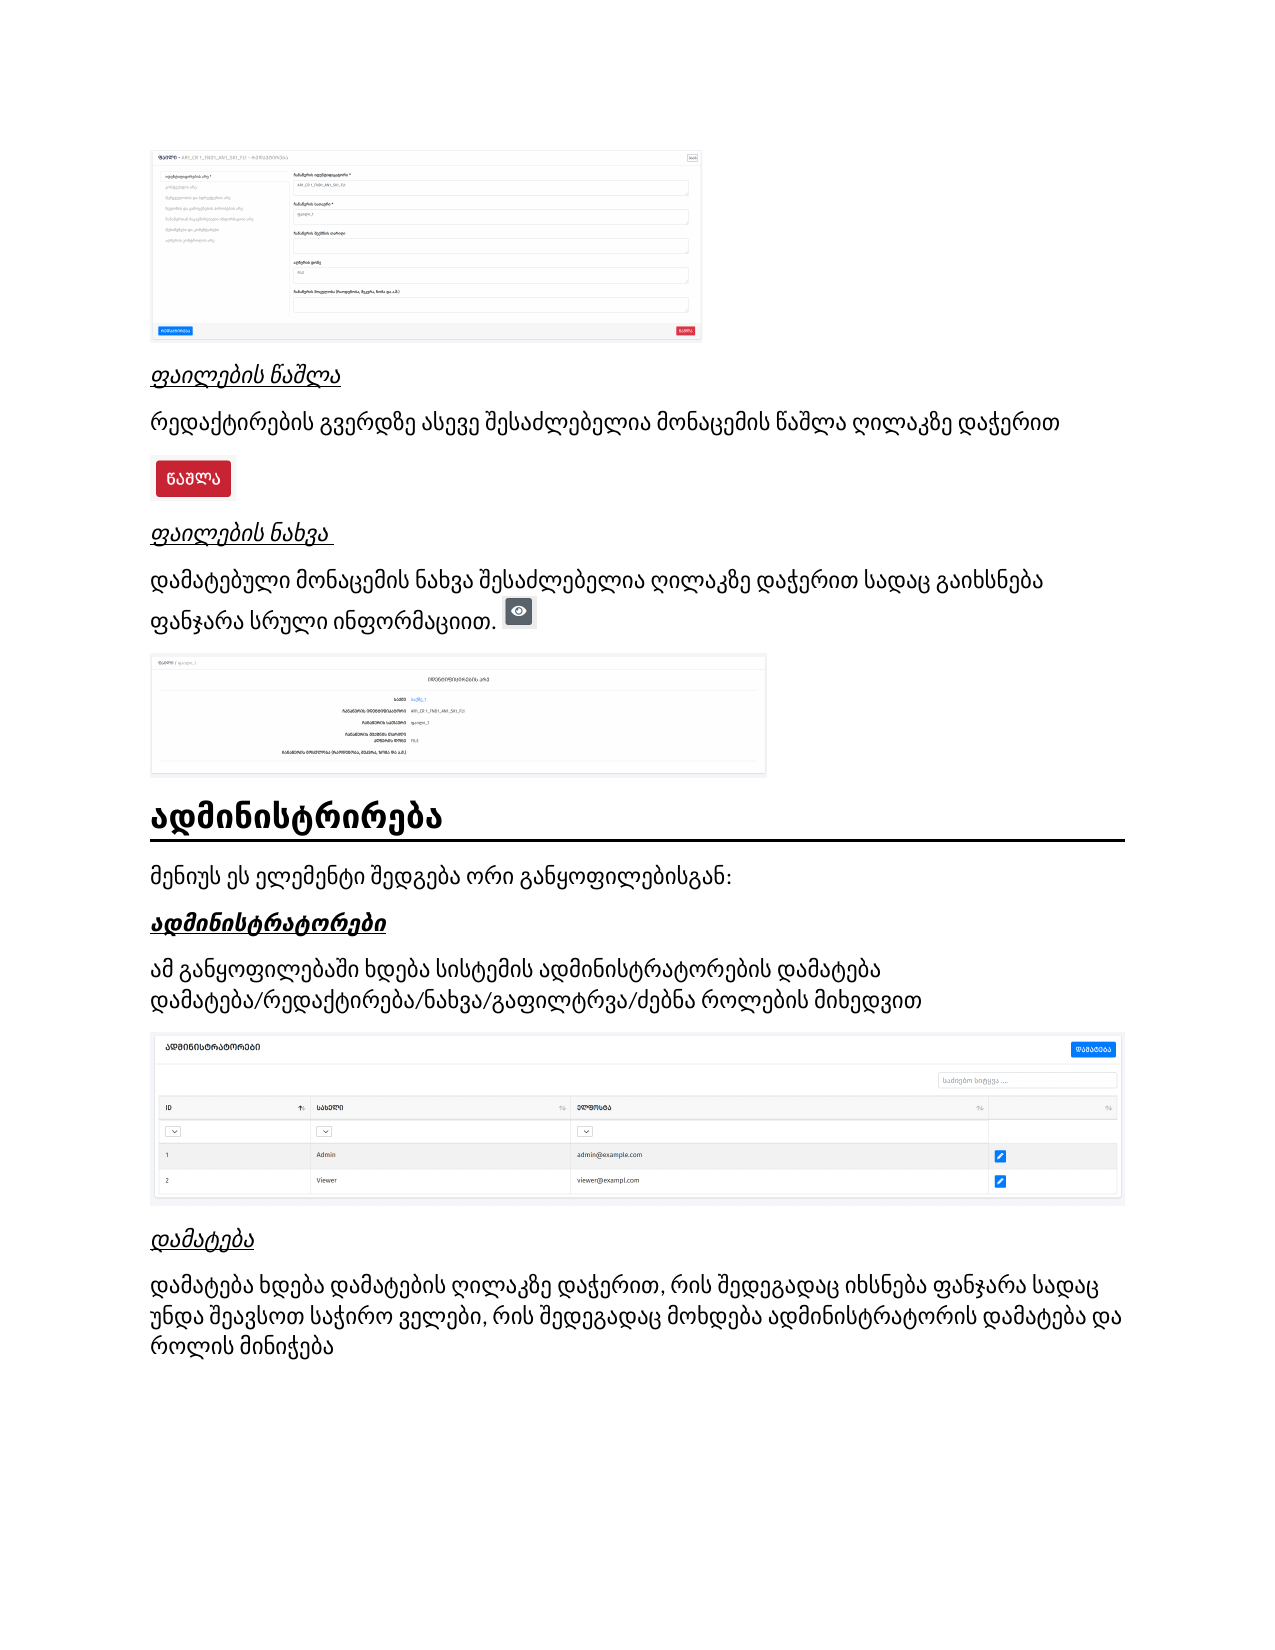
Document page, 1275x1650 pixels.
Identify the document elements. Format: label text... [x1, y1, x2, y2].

text მენიუს ეს ელემენტი შედგება ორი განყოფილებისგან: [150, 862, 1125, 890]
picture [150, 455, 237, 501]
picture [150, 150, 703, 343]
picture [150, 653, 768, 778]
text ამ განყოფილებაში ხდება სისტემის ადმინისტრატორების დამატება დამატება/რედაქტირება/ნახვა/გაფილტრვა/ძებნა როლების მიხედვით [150, 956, 1125, 1014]
text დამატება [150, 1225, 1125, 1253]
text ადმინისტრატორები [150, 909, 1125, 937]
text ფაილების ნახვა [150, 519, 1125, 547]
text ადმინისტრირება [150, 796, 1125, 839]
text დამატებული მონაცემის ნახვა შესაძლებელია ღილაკზე დაჭერით სადაც გაიხსნება ფანჯარა სრული ინფორმაციით. [150, 566, 1125, 635]
picture [502, 596, 537, 629]
text რედაქტირების გვერდზე ასევე შესაძლებელია მონაცემის წაშლა ღილაკზე დაჭერით [150, 408, 1125, 436]
text დამატება ხდება დამატების ღილაკზე დაჭერით, რის შედეგადაც იხსნება ფანჯარა სადაც უნდა შეავსოთ საჭირო ველები, რის შედეგადაც მოხდება ადმინისტრატორის დამატება და როლის მინიჭება [150, 1272, 1125, 1360]
picture [150, 1032, 1125, 1206]
text ფაილების წაშლა [150, 362, 1125, 389]
